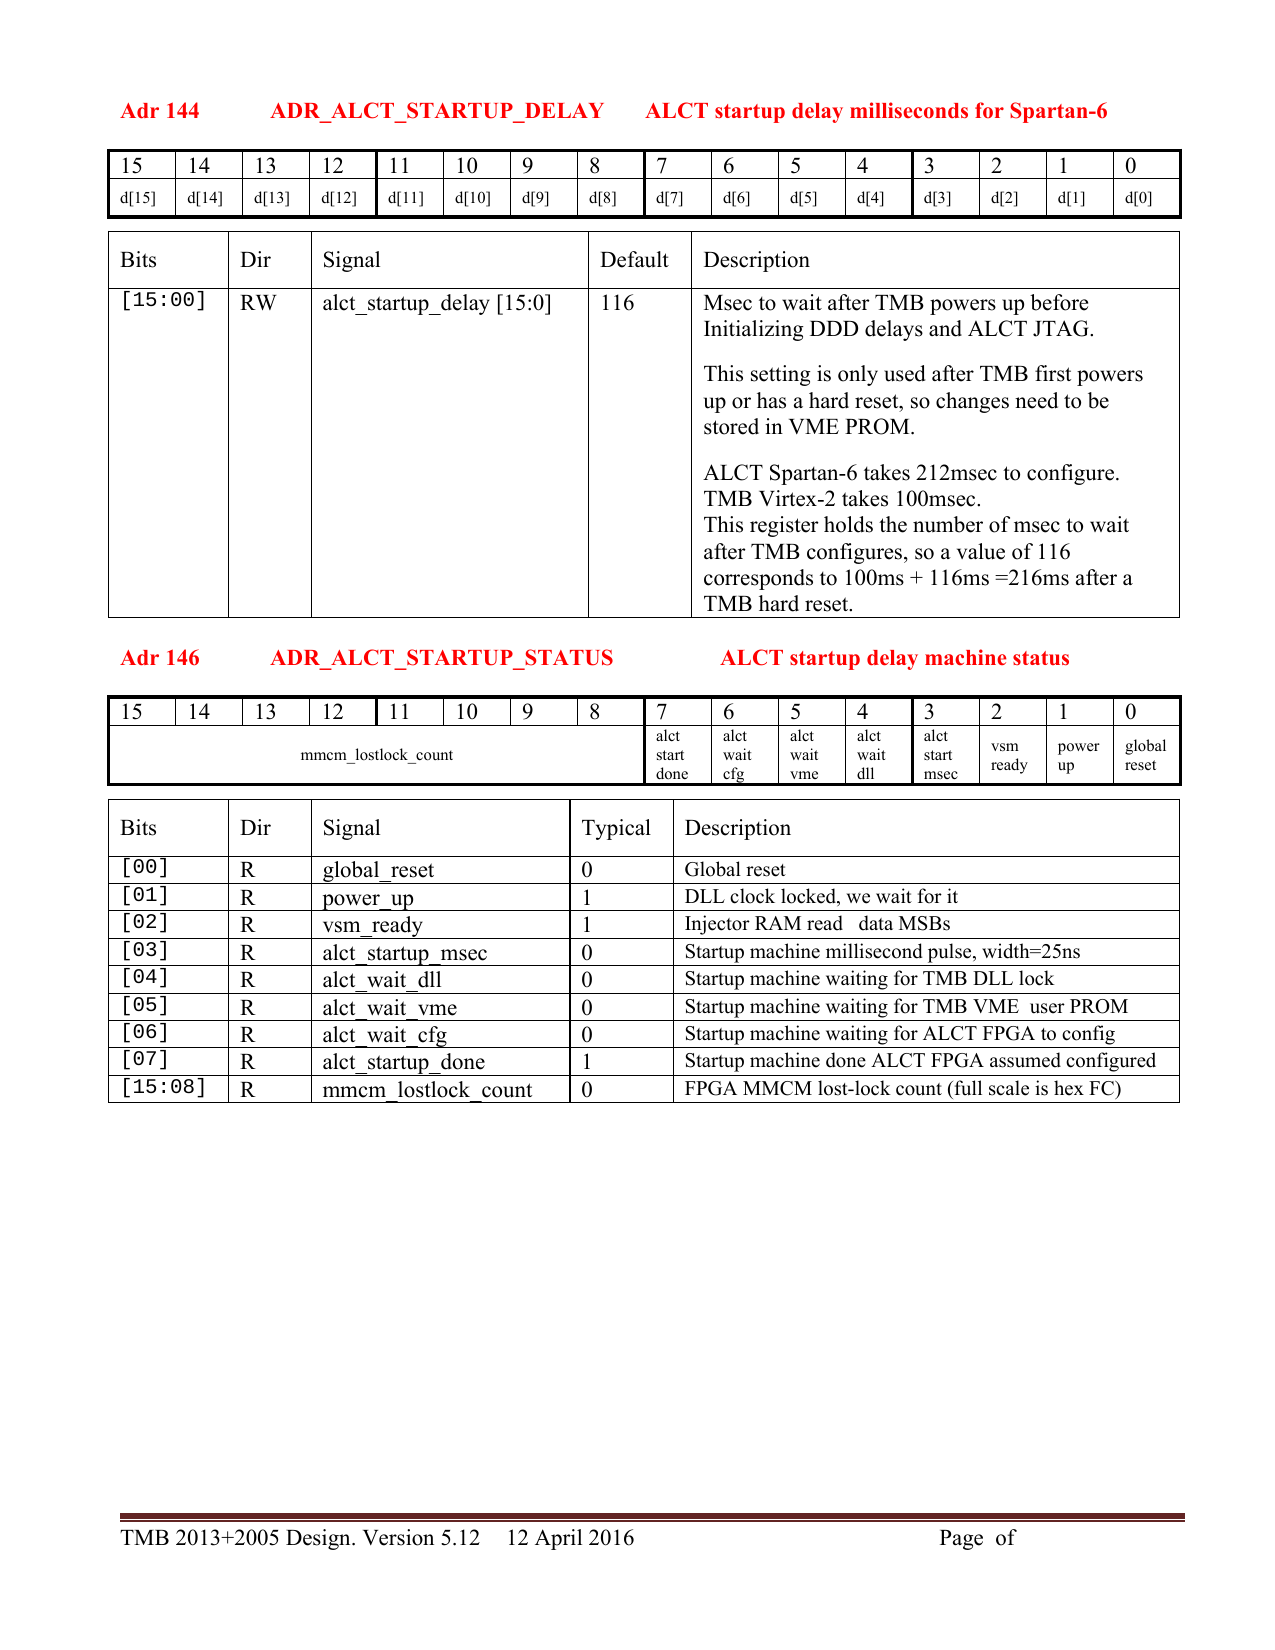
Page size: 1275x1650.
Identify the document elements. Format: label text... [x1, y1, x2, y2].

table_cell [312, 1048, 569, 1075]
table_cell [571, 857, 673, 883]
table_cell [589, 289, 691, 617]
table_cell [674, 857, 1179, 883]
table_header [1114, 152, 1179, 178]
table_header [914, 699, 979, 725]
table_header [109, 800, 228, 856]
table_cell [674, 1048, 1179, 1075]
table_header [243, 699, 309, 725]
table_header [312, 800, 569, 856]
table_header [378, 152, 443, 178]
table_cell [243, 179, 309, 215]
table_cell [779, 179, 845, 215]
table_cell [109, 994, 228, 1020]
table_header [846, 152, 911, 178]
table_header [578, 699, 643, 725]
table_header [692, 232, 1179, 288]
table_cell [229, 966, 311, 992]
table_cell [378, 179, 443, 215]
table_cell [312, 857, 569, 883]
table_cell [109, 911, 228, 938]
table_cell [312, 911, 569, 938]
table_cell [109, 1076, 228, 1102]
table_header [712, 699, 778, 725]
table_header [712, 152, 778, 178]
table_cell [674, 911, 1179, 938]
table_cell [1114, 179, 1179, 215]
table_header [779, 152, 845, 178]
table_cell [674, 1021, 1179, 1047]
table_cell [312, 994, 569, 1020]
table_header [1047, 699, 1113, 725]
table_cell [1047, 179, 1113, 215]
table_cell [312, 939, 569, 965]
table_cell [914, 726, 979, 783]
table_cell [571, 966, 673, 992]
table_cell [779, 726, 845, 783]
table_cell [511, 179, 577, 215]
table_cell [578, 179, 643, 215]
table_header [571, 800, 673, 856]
subtitle Adr 146 ADR_ALCT_STARTUP_STATUS ALCT startup delay machine status [120, 644, 1185, 671]
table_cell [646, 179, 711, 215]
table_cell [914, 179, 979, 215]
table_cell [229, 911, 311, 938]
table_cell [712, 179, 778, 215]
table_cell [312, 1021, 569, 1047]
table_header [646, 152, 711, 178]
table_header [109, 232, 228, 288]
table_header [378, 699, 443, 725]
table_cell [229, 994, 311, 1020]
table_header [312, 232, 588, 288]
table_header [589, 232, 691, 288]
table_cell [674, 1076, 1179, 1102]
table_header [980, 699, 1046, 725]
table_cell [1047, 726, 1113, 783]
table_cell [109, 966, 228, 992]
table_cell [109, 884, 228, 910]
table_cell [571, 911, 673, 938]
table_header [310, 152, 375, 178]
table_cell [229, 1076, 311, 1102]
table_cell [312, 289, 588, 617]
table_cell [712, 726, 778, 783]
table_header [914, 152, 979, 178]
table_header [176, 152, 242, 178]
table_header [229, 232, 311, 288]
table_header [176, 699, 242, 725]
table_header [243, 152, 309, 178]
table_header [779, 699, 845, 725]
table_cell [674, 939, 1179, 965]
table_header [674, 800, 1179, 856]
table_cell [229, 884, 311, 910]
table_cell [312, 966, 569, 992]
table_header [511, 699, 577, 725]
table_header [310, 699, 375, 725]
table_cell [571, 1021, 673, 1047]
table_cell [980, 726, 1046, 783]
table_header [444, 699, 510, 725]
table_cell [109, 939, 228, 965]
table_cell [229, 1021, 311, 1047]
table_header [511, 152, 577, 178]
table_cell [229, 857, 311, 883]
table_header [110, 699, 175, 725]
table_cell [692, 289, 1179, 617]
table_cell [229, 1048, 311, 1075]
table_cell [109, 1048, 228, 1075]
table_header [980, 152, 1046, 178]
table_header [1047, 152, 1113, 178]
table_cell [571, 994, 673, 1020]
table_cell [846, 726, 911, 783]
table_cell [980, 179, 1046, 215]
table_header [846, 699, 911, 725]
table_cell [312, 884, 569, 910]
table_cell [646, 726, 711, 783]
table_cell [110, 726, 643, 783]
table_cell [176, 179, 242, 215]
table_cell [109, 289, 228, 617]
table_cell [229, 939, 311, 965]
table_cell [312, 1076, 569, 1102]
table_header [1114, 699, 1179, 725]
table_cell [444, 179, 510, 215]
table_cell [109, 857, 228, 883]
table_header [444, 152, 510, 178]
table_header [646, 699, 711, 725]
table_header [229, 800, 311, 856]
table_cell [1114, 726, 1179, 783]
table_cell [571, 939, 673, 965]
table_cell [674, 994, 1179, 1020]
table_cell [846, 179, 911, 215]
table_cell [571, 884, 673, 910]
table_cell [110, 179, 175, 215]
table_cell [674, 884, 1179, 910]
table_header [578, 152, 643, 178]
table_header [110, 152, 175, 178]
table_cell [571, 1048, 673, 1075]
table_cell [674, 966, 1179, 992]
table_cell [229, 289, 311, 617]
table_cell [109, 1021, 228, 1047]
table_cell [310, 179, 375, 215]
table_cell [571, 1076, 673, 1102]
subtitle Adr 144 ADR_ALCT_STARTUP_DELAY ALCT startup delay milliseconds for Spartan-6 [120, 97, 1185, 124]
